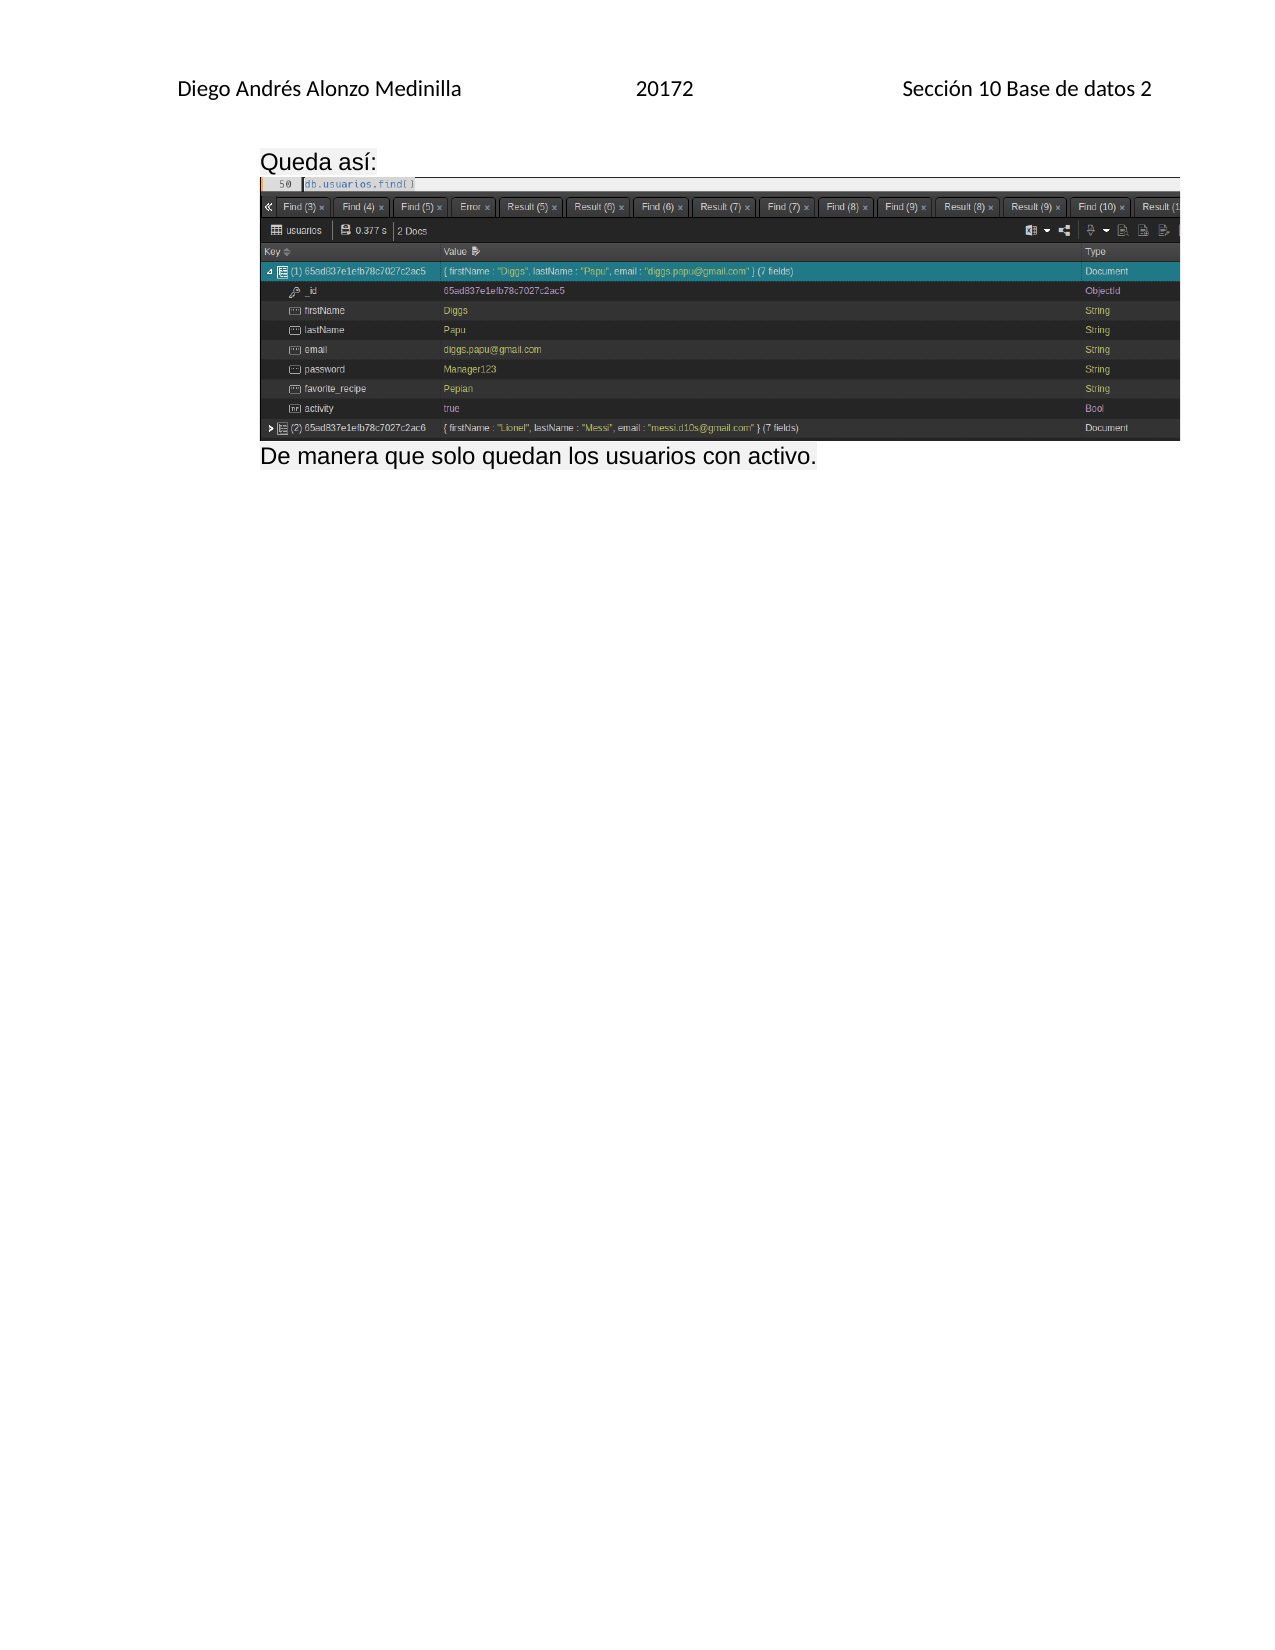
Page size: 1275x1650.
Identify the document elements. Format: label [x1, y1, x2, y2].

picture [259, 177, 1181, 441]
list [215, 148, 1098, 470]
